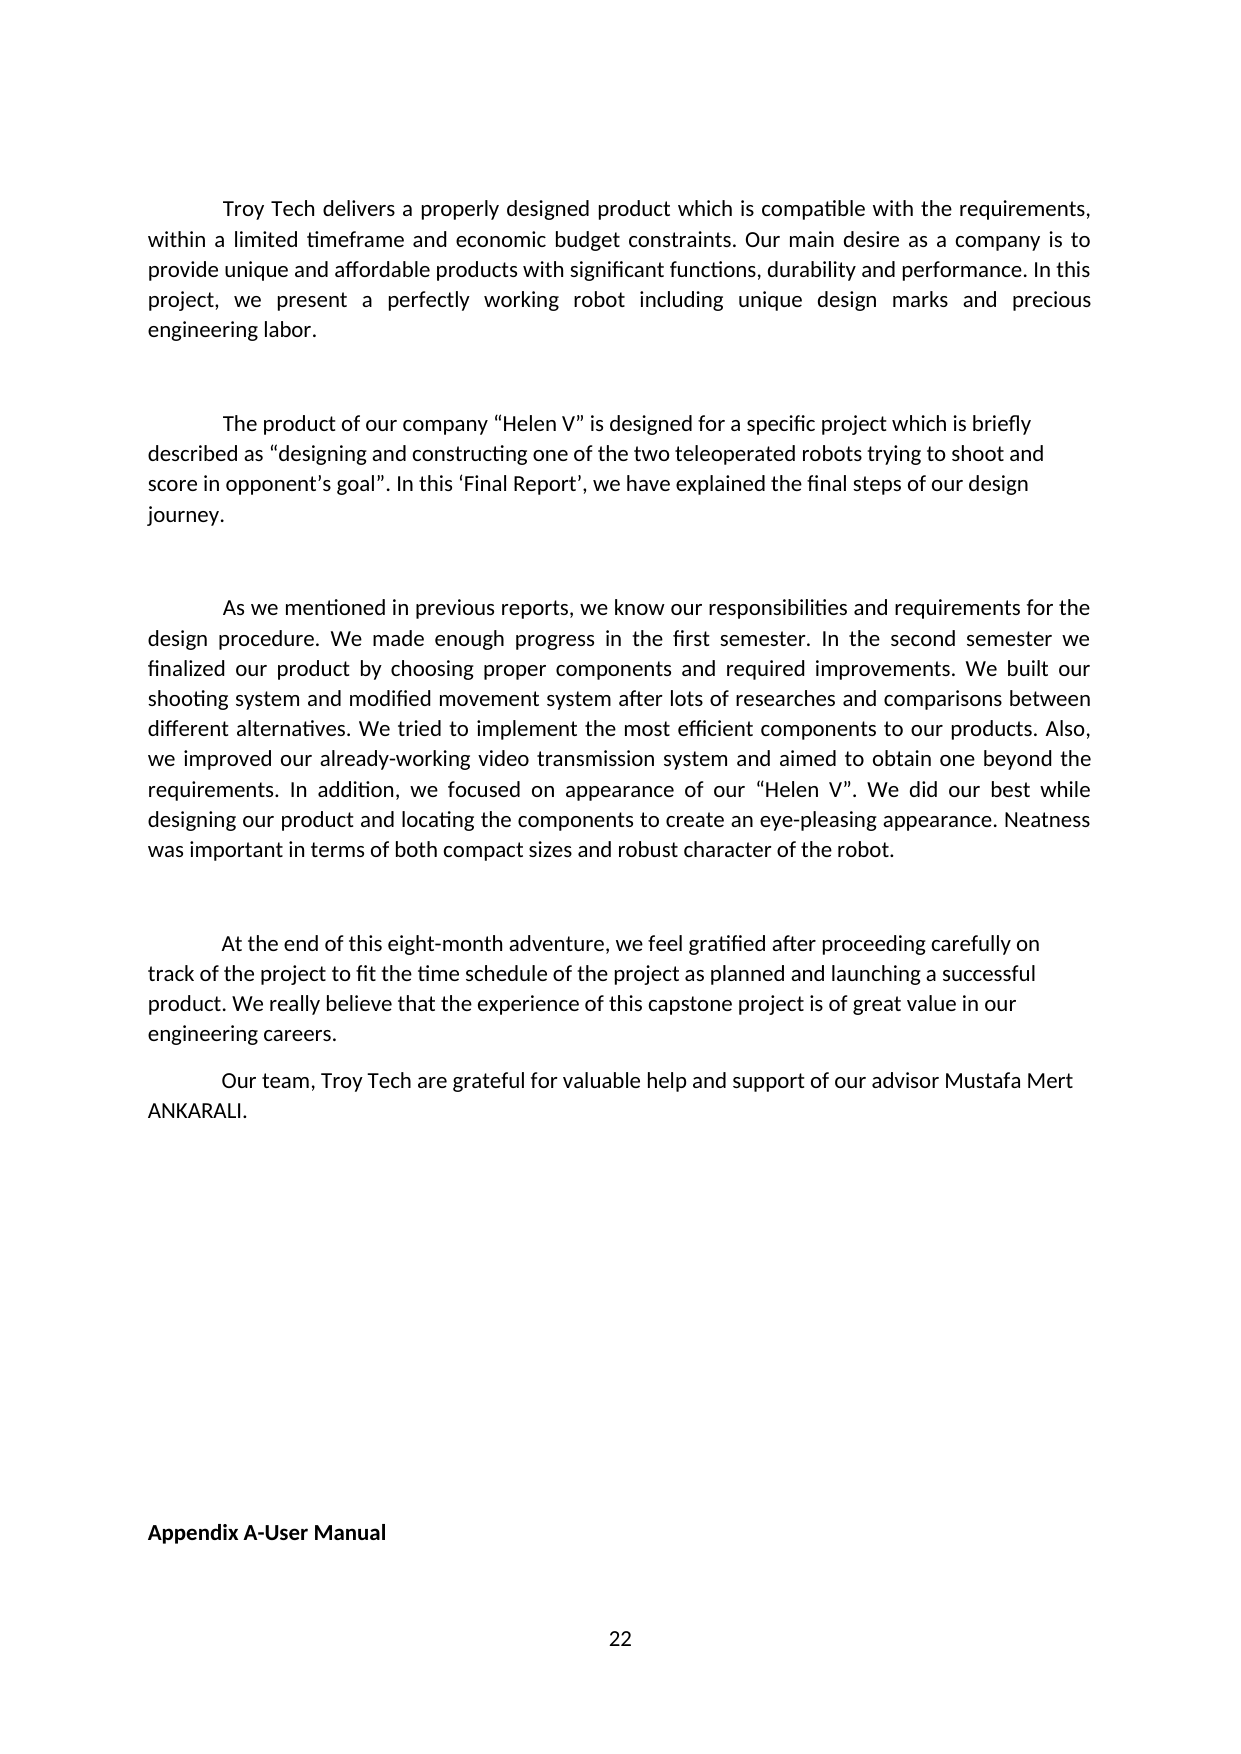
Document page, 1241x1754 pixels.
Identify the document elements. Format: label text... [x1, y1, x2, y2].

text Troy Tech delivers a properly designed product which is compatible with the requirements, within a limited timeframe and economic budget constraints. Our main desire as a company is to provide unique and affordable products with significant functions, durability and performance. In this project, we present a perfectly working robot including unique design marks and precious engineering labor. [148, 194, 1093, 343]
text At the end of this eight-month adventure, we feel gratified after proceeding carefully on track of the project to fit the time schedule of the project as planned and launching a successful product. We really believe that the experience of this capstone project is of great value in our engineering careers. [148, 929, 1093, 1047]
text Our team, Troy Tech are grateful for valuable help and support of our advisor Mustafa Mert ANKARALI. [148, 1066, 1093, 1124]
text As we mentioned in previous reports, we know our responsibilities and requirements for the design procedure. We made enough progress in the first semester. In the second semester we finalized our product by choosing proper components and required improvements. We built our shooting system and modified movement system after lots of researches and comparisons between different alternatives. We tried to implement the most efficient components to our products. Also, we improved our already-working video transmission system and aimed to obtain one beyond the requirements. In addition, we focused on appearance of our “Helen V”. We did our best while designing our product and locating the components to create an eye-pleasing appearance. Neatness was important in terms of both compact sizes and robust character of the robot. [148, 593, 1093, 863]
text The product of our company “Helen V” is designed for a specific project which is briefly described as “designing and constructing one of the two teleoperated robots trying to shoot and score in opponent’s goal”. In this ‘Final Report’, we have explained the final steps of our design journey. [148, 409, 1093, 528]
text Appendix A-User Manual [148, 1518, 1093, 1546]
